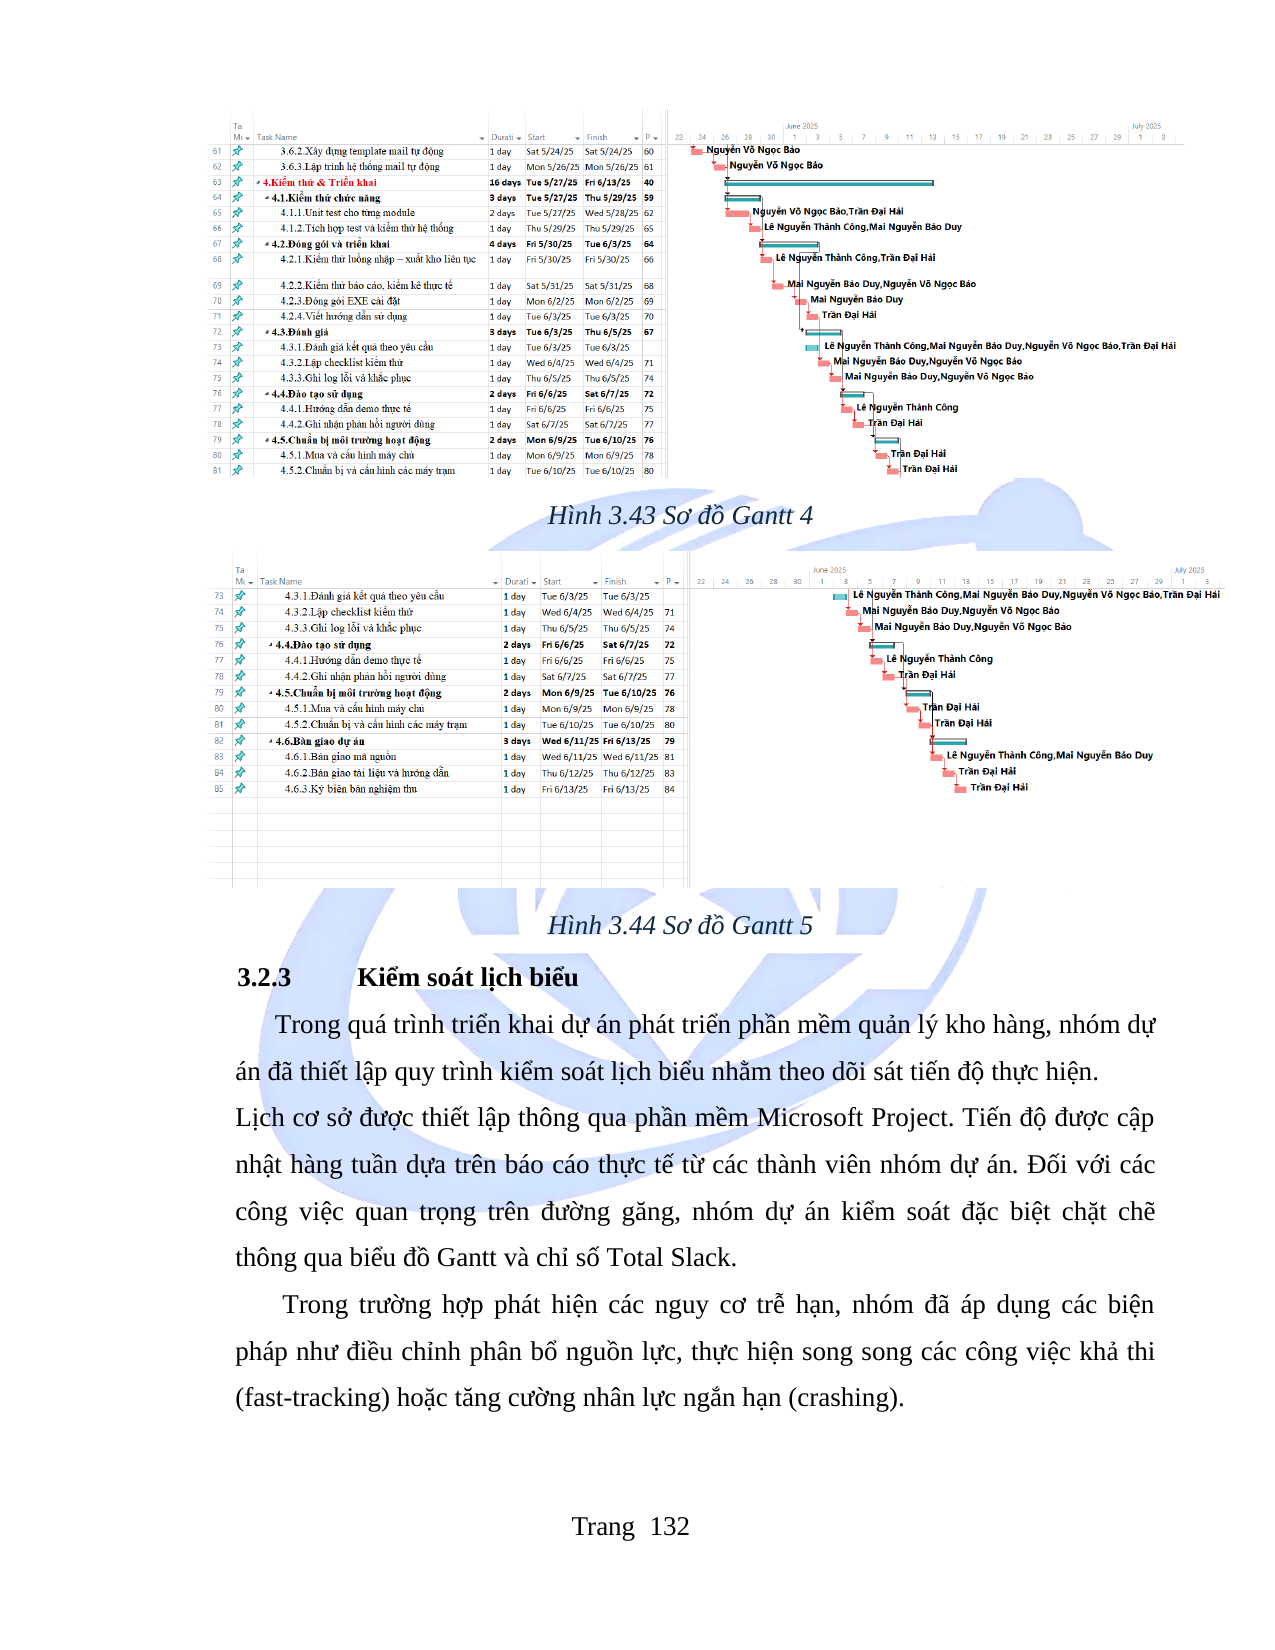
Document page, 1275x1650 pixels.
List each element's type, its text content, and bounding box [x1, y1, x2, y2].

subtitle Kiểm soát lịch biểu [237, 961, 1156, 992]
picture [207, 109, 1185, 478]
subtitle Phương pháp xác nhận phạm vi [216, 888, 1192, 1230]
text Trong trường hợp phát hiện các nguy cơ trễ hạn, nhóm đã áp dụng các biện pháp như điều chỉnh phân bổ nguồn lực, thực hiện song song các công việc khả thi (fast-tracking) hoặc tăng cường nhân lực ngắn hạn (crashing). [235, 1288, 1156, 1412]
picture [207, 551, 1225, 888]
text Lịch cơ sở được thiết lập thông qua phần mềm Microsoft Project. Tiến độ được cập nhật hàng tuần dựa trên báo cáo thực tế từ các thành viên nhóm dự án. Đối với các công việc quan trọng trên đường găng, nhóm dự án kiểm soát đặc biệt chặt chẽ thông qua biểu đồ Gantt và chỉ số Total Slack. [235, 1101, 1156, 1272]
text Trong quá trình triển khai dự án phát triển phần mềm quản lý kho hàng, nhóm dự án đã thiết lập quy trình kiểm soát lịch biểu nhằm theo dõi sát tiến độ thực hiện. [235, 1008, 1156, 1086]
subtitle Phương pháp xác nhận phạm vi [216, 478, 1192, 551]
